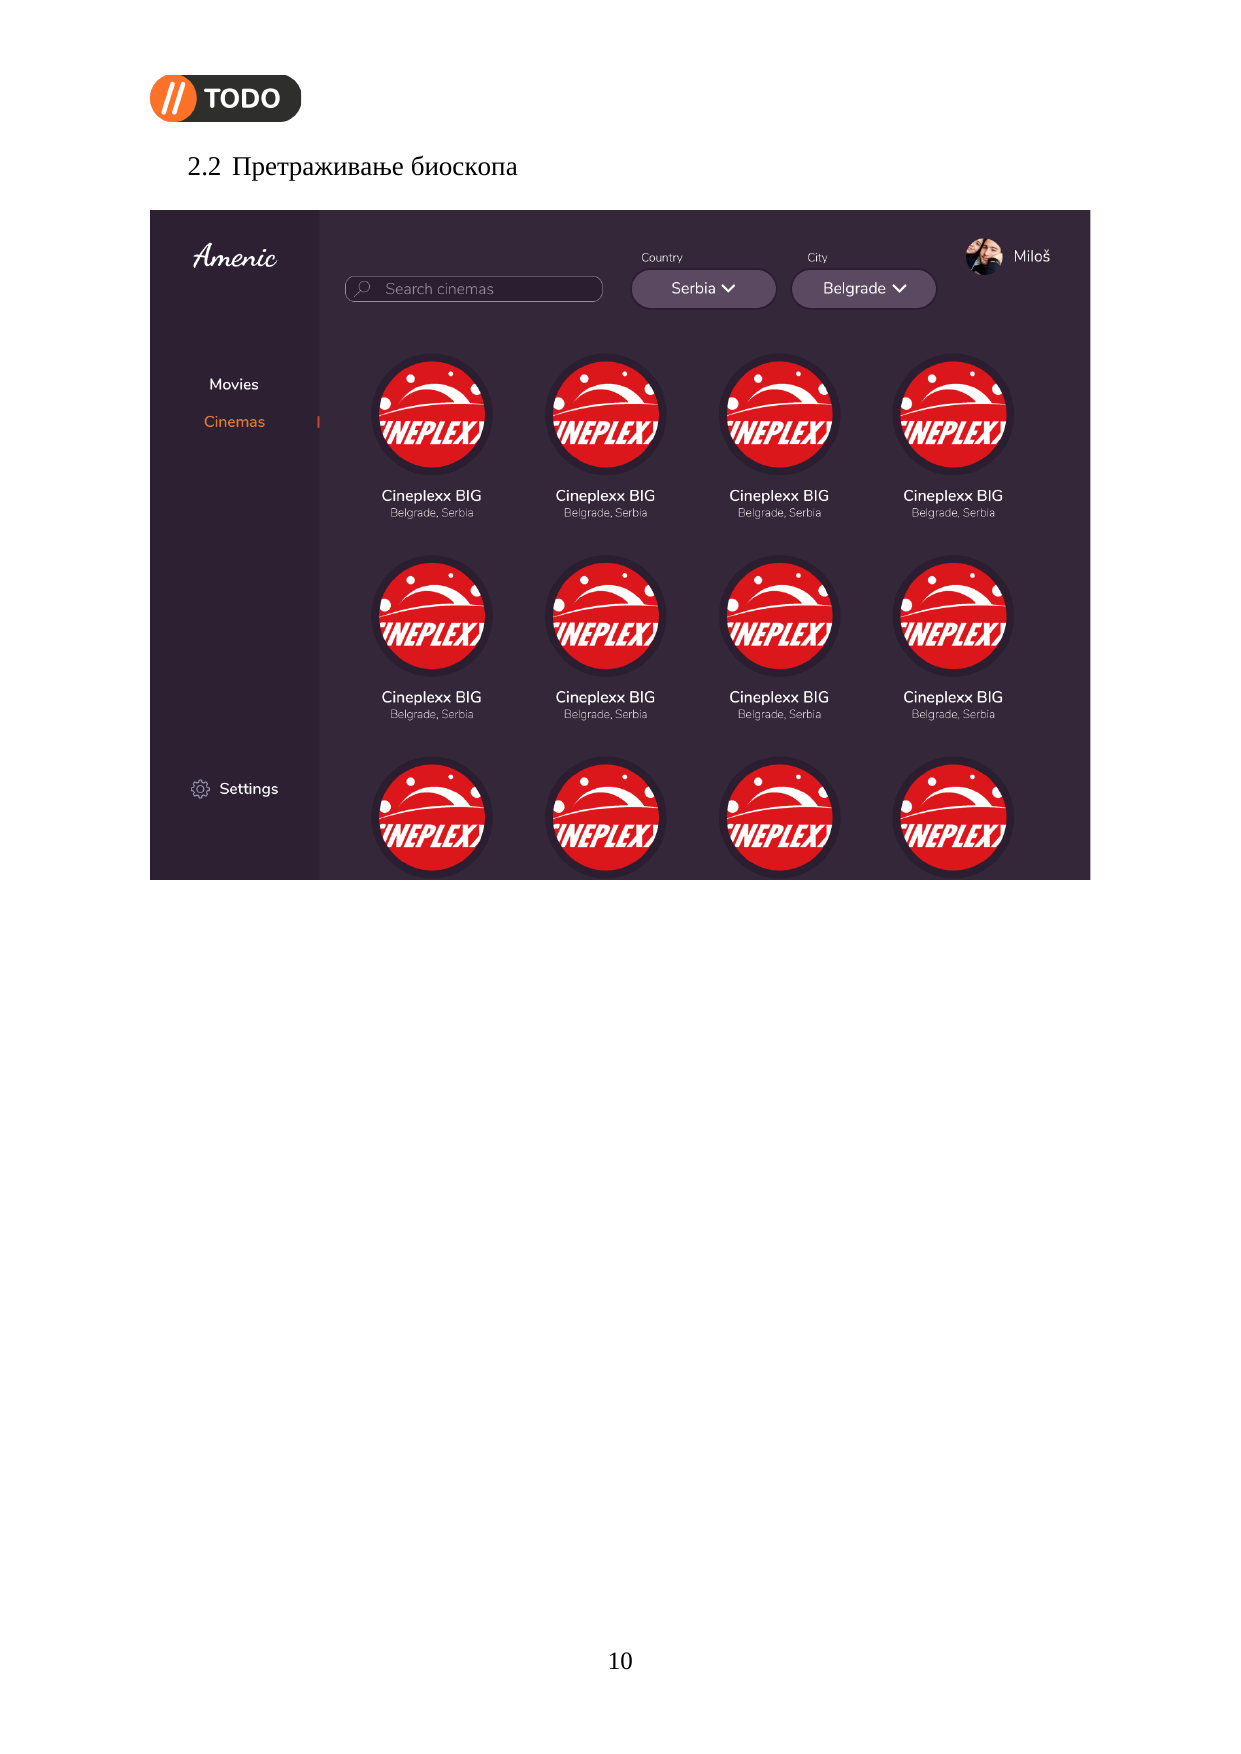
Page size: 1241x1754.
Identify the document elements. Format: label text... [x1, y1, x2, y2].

picture [150, 75, 302, 122]
subtitle Претраживање биоскопа [187, 150, 1090, 181]
picture [150, 210, 1091, 880]
